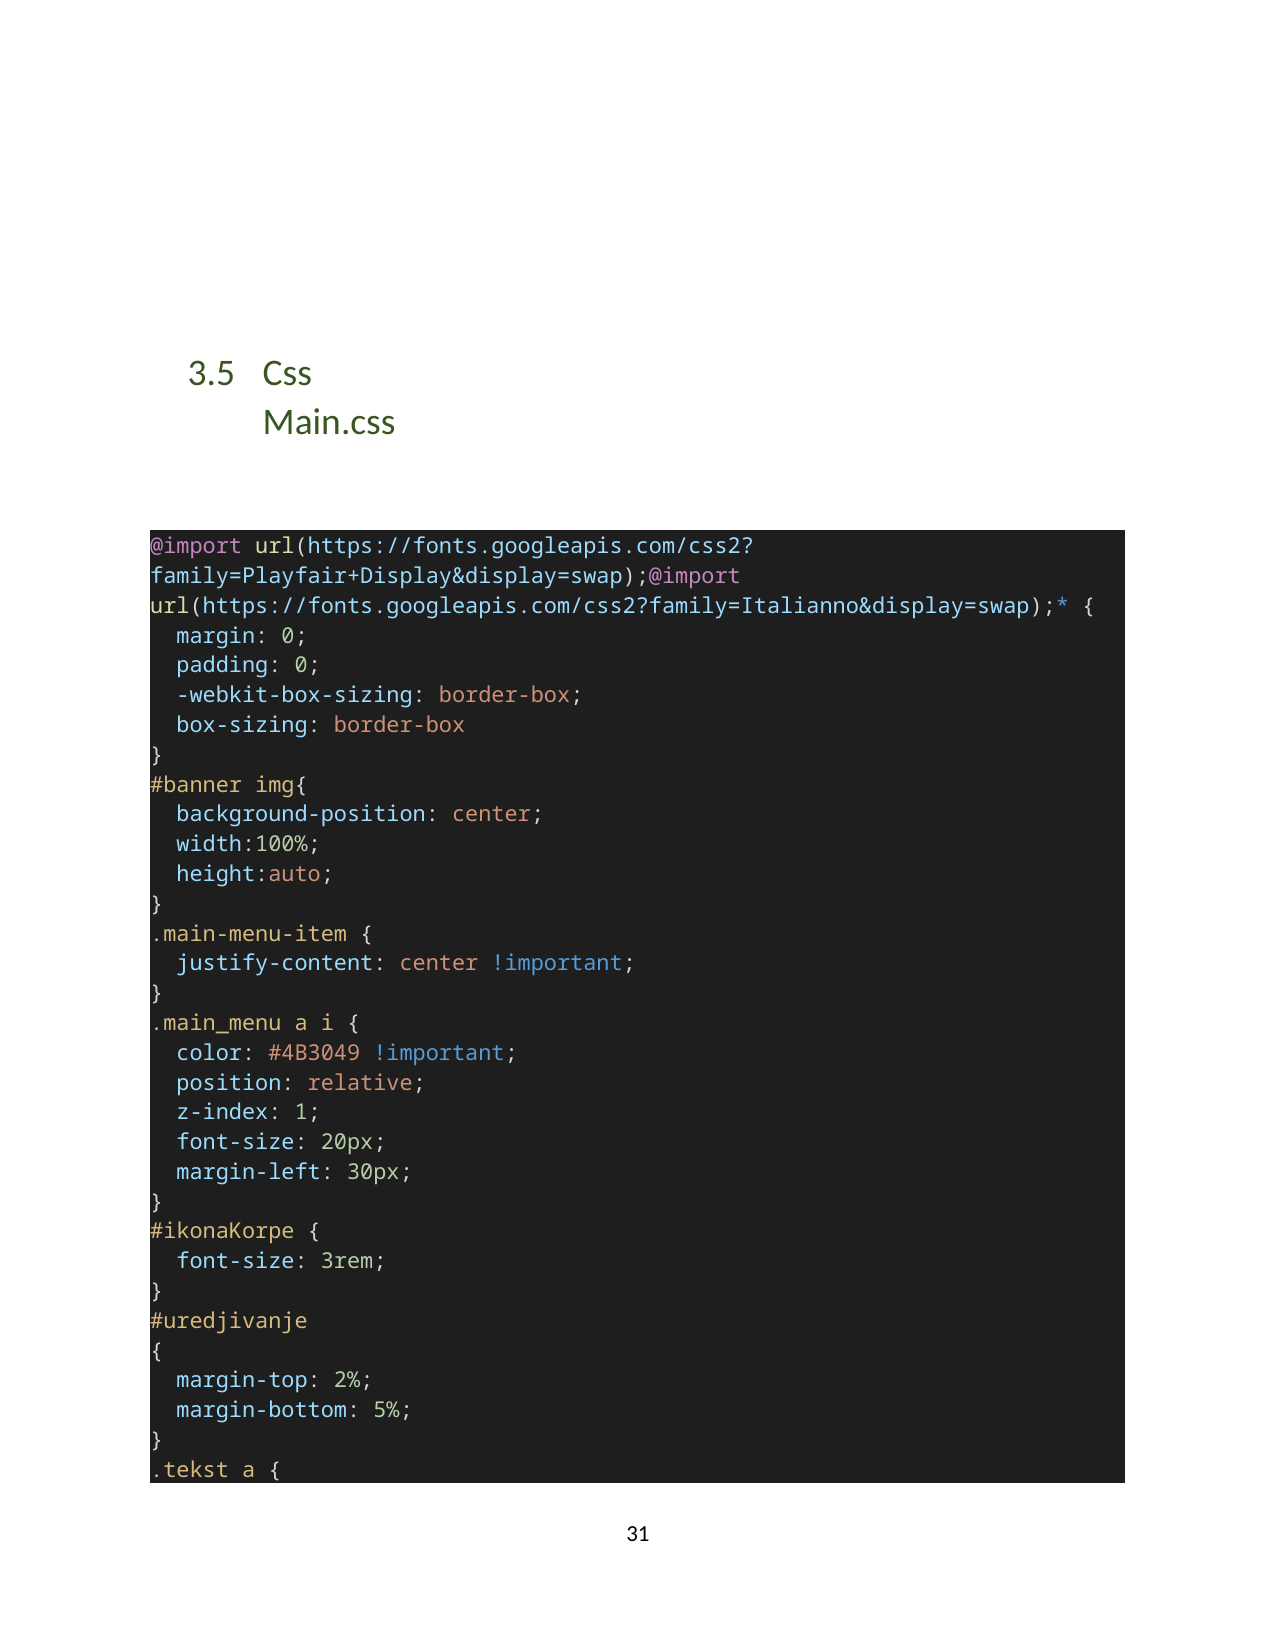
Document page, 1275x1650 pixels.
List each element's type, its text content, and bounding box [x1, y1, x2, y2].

text margin-left: 30px; [150, 1156, 1125, 1186]
text { [150, 1334, 1125, 1364]
text z-index: 1; [150, 1096, 1125, 1126]
text margin-top: 2%; [150, 1364, 1125, 1394]
text box-sizing: border-box [150, 709, 1125, 739]
text .tekst a { [150, 1454, 1125, 1483]
list Css [187, 348, 1125, 394]
text } [150, 888, 1125, 917]
text #uredjivanje [150, 1305, 1125, 1334]
text font-size: 3rem; [150, 1245, 1125, 1275]
text padding: 0; [150, 649, 1125, 679]
text -webkit-box-sizing: border-box; [150, 679, 1125, 709]
text } [150, 1186, 1125, 1215]
text } [150, 1275, 1125, 1305]
text #banner img{ [150, 768, 1125, 798]
text } [150, 977, 1125, 1007]
text font-size: 20px; [150, 1126, 1125, 1156]
text } [150, 739, 1125, 768]
text color: #4B3049 !important; [150, 1037, 1125, 1066]
text #ikonaKorpe { [150, 1215, 1125, 1245]
text position: relative; [150, 1066, 1125, 1096]
text background-position: center; [150, 798, 1125, 828]
text width:100%; [150, 828, 1125, 858]
text } [150, 1424, 1125, 1454]
text @import url(https://fonts.googleapis.com/css2?family=Playfair+Display&display=swap);@import url(https://fonts.googleapis.com/css2?family=Italianno&display=swap);* { [150, 530, 1125, 619]
list Main.css [262, 398, 1125, 444]
text .main-menu-item { [150, 917, 1125, 947]
text justify-content: center !important; [150, 947, 1125, 977]
text margin: 0; [150, 619, 1125, 649]
text height:auto; [150, 858, 1125, 888]
text .main_menu a i { [150, 1007, 1125, 1037]
text margin-bottom: 5%; [150, 1394, 1125, 1424]
